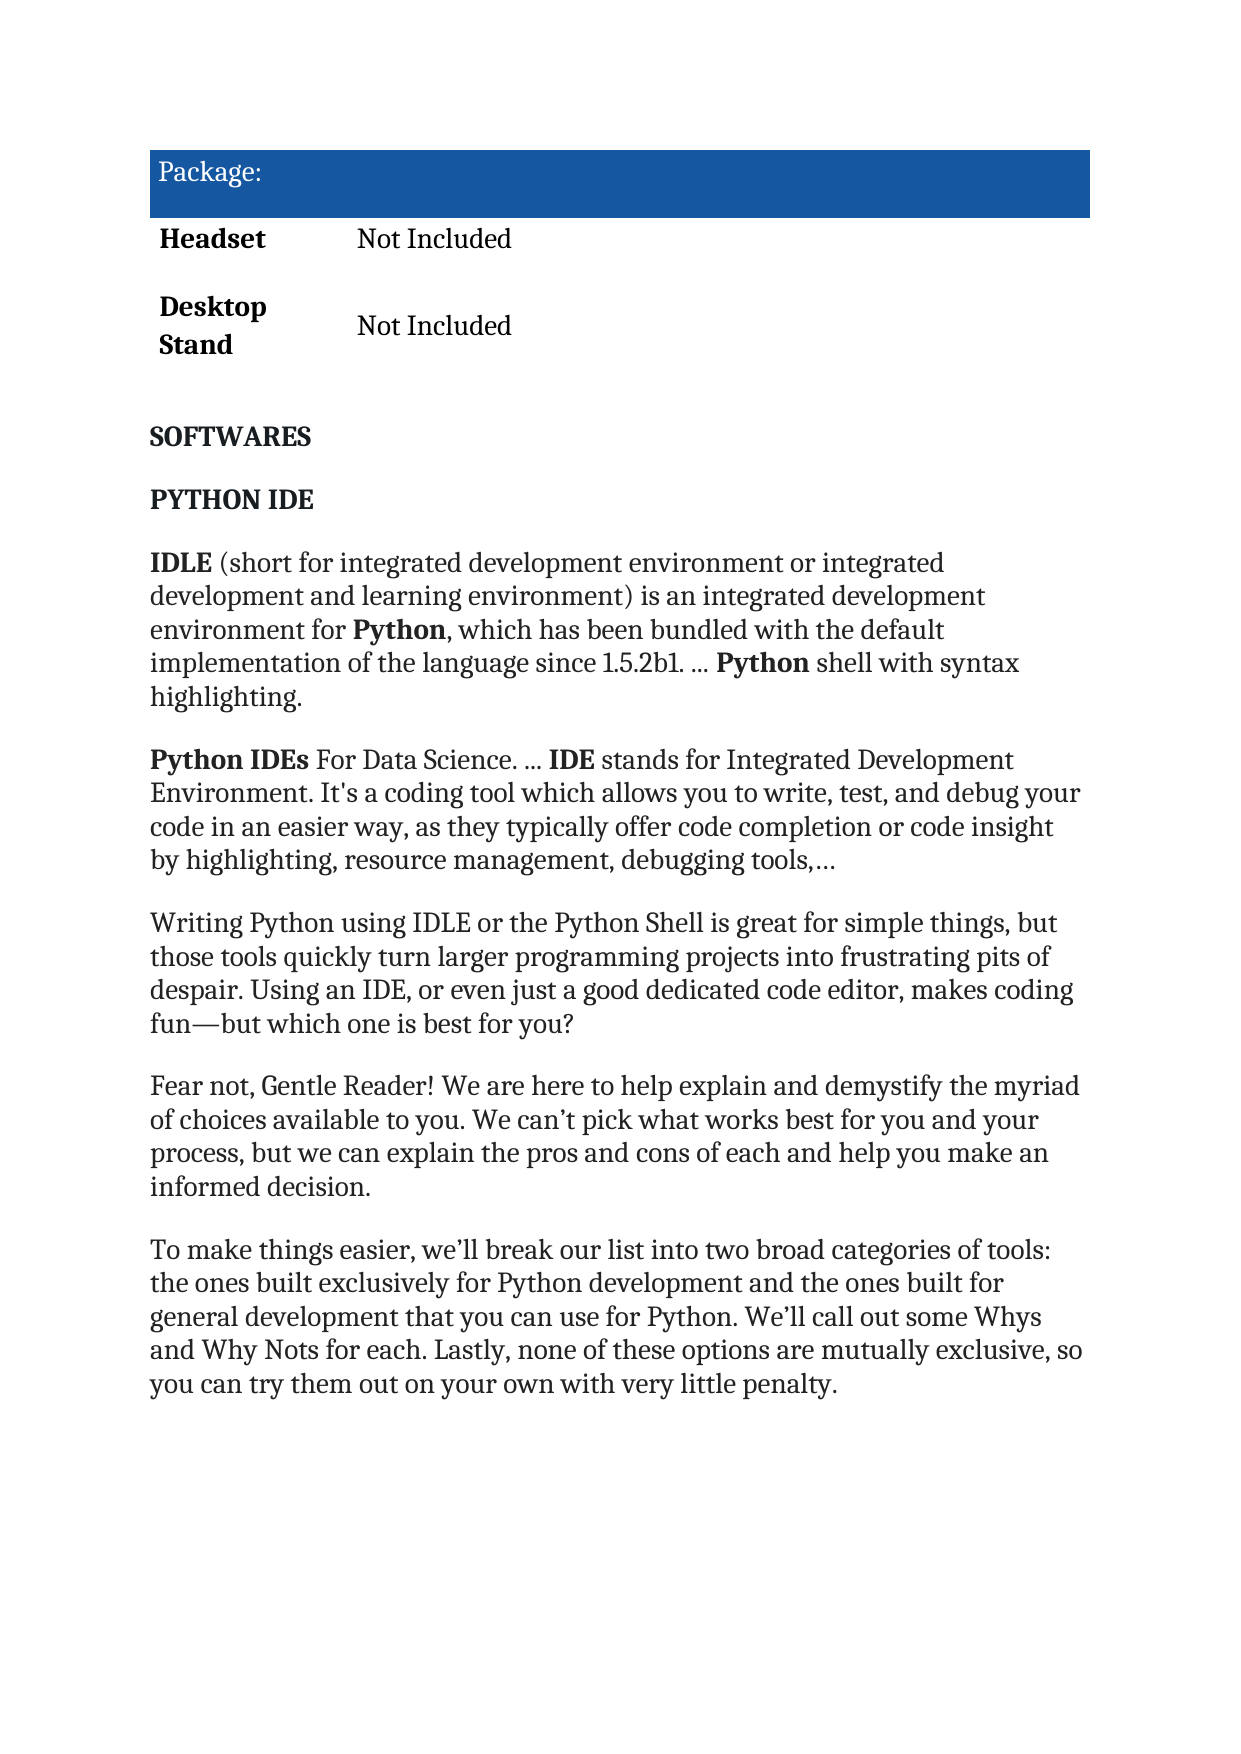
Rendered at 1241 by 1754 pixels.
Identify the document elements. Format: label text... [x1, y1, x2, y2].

table_header [150, 218, 1090, 391]
text Fear not, Gentle Reader! We are here to help explain and demystify the myriad of choices available to you. We can’t pick what works best for you and your process, but we can explain the pros and cons of each and help you make an informed decision. [150, 1069, 1090, 1204]
text Python IDEs For Data Science. ... IDE stands for Integrated Development Environment. It's a coding tool which allows you to write, test, and debug your code in an easier way, as they typically offer code completion or code insight by highlighting, resource management, debugging tools,… [150, 743, 1090, 877]
text To make things easier, we’ll break our list into two broad categories of tools: the ones built exclusively for Python development and the ones built for general development that you can use for Python. We’ll call out some Whys and Why Nots for each. Lastly, none of these options are mutually exclusive, so you can try them out on your own with very little penalty. [150, 1233, 1090, 1401]
text SOFTWARES [150, 421, 1090, 454]
text IDLE (short for integrated development environment or integrated development and learning environment) is an integrated development environment for Python, which has been bundled with the default implementation of the language since 1.5.2b1. ... Python shell with syntax highlighting. [150, 546, 1090, 714]
text Writing Python using IDLE or the Python Shell is great for simple things, but those tools quickly turn larger programming projects into frustrating pits of despair. Using an IDE, or even just a good dedicated code editor, makes coding fun—but which one is best for you? [150, 906, 1090, 1040]
text PYTHON IDE [150, 483, 1090, 517]
